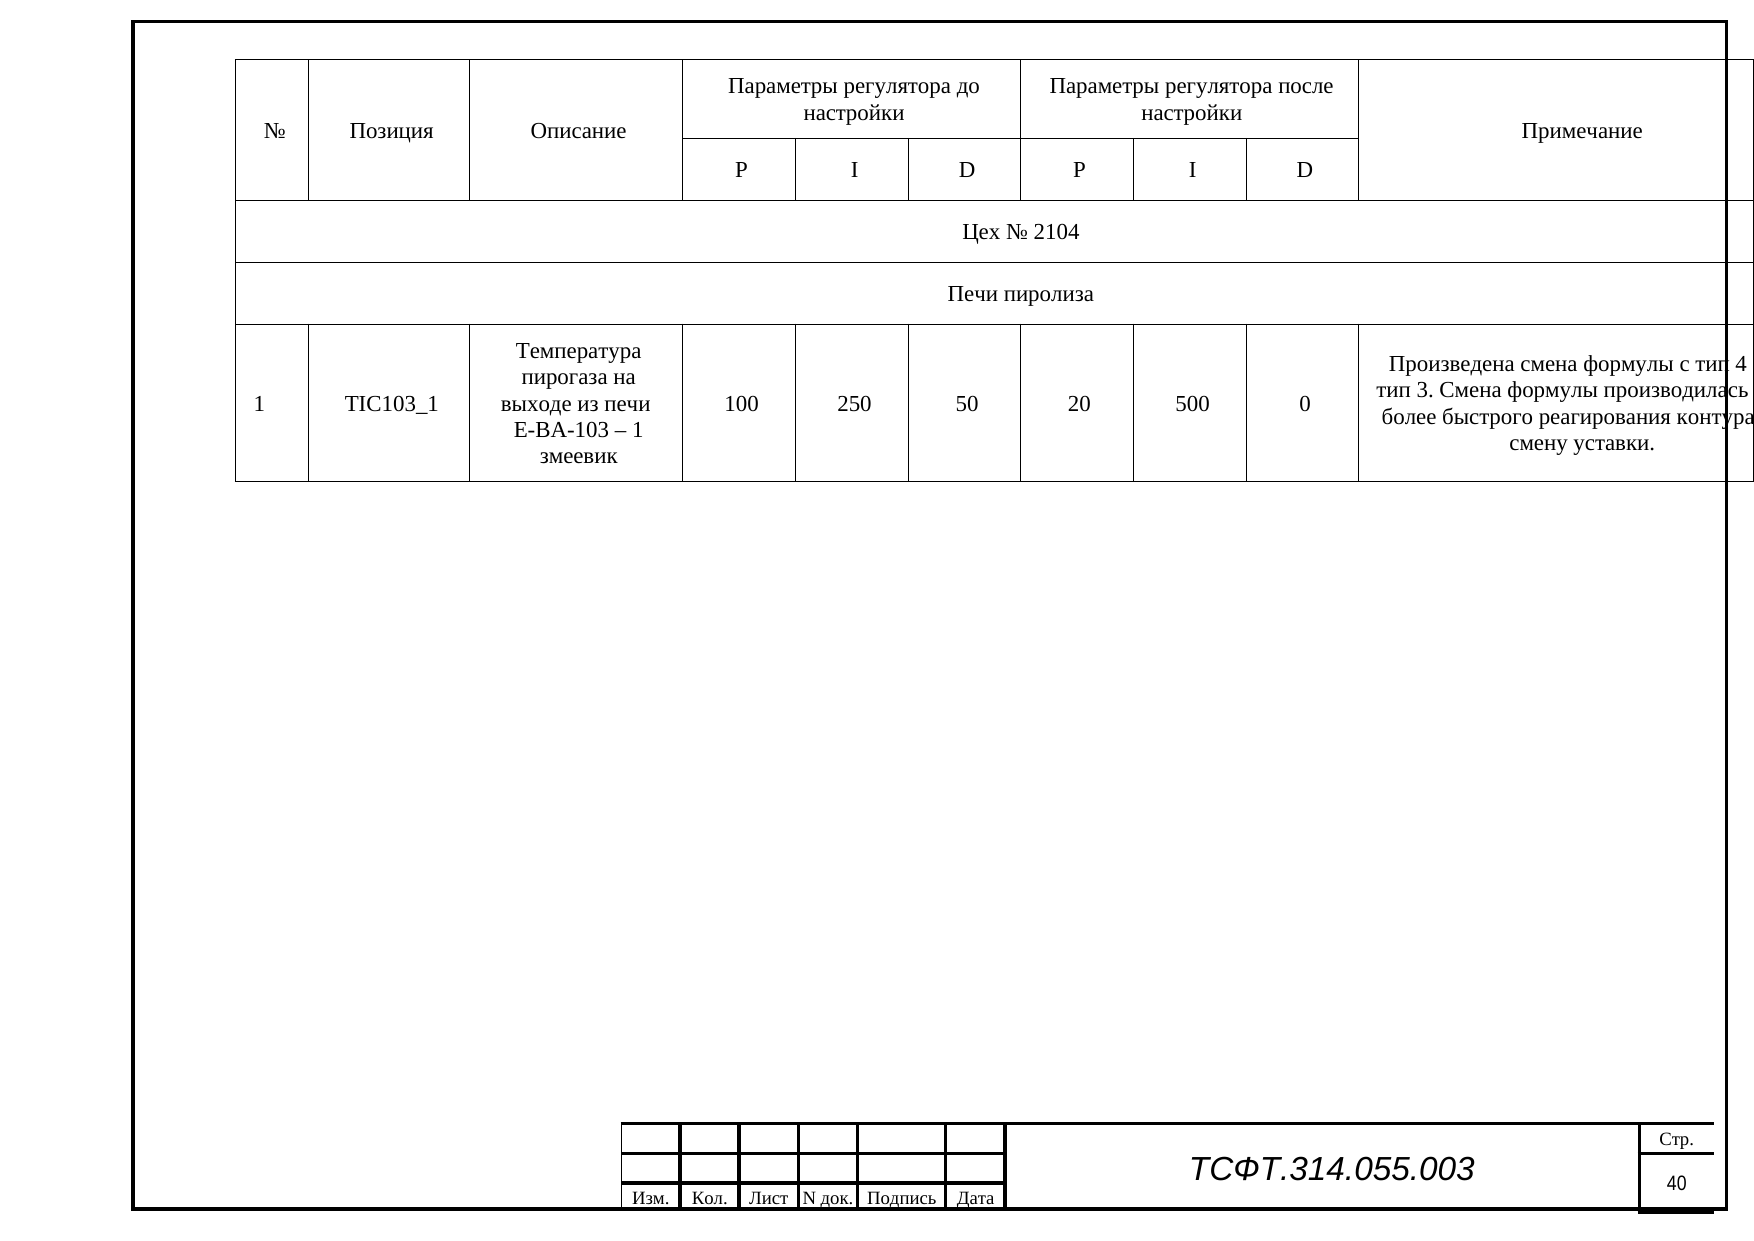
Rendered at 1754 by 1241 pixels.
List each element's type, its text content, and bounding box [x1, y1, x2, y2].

table_cell 20 [1021, 325, 1133, 481]
table_header Позиция [309, 60, 469, 200]
table_cell [236, 325, 308, 481]
table_cell 500 [1134, 325, 1246, 481]
table_cell Цех № 2104 [236, 201, 1753, 262]
table_cell 50 [909, 325, 1020, 481]
table_cell Печи пиролиза [236, 263, 1753, 323]
table_cell D [909, 139, 1020, 200]
table_header Параметры регулятора после настройки [1021, 60, 1358, 138]
table_cell 0 [1247, 325, 1358, 481]
table_header № [236, 60, 308, 200]
table_cell P [683, 139, 795, 200]
table_header Примечание [1359, 60, 1753, 200]
table_cell 250 [796, 325, 908, 481]
table_cell Произведена смена формулы с тип 4 на тип 3. Смена формулы производилась для более быстрого реагирования контура на смену уставки. [1359, 325, 1753, 481]
table_cell 100 [683, 325, 795, 481]
table_cell I [1134, 139, 1246, 200]
table_cell I [796, 139, 908, 200]
table_cell TIC103_1 [309, 325, 469, 481]
table_header Описание [470, 60, 682, 200]
table_header Параметры регулятора до настройки [683, 60, 1020, 138]
table_cell P [1021, 139, 1133, 200]
table_cell D [1247, 139, 1358, 200]
table_cell Температура пирогаза на выходе из печи Е-ВА-103 – 1 змеевик [470, 325, 682, 481]
